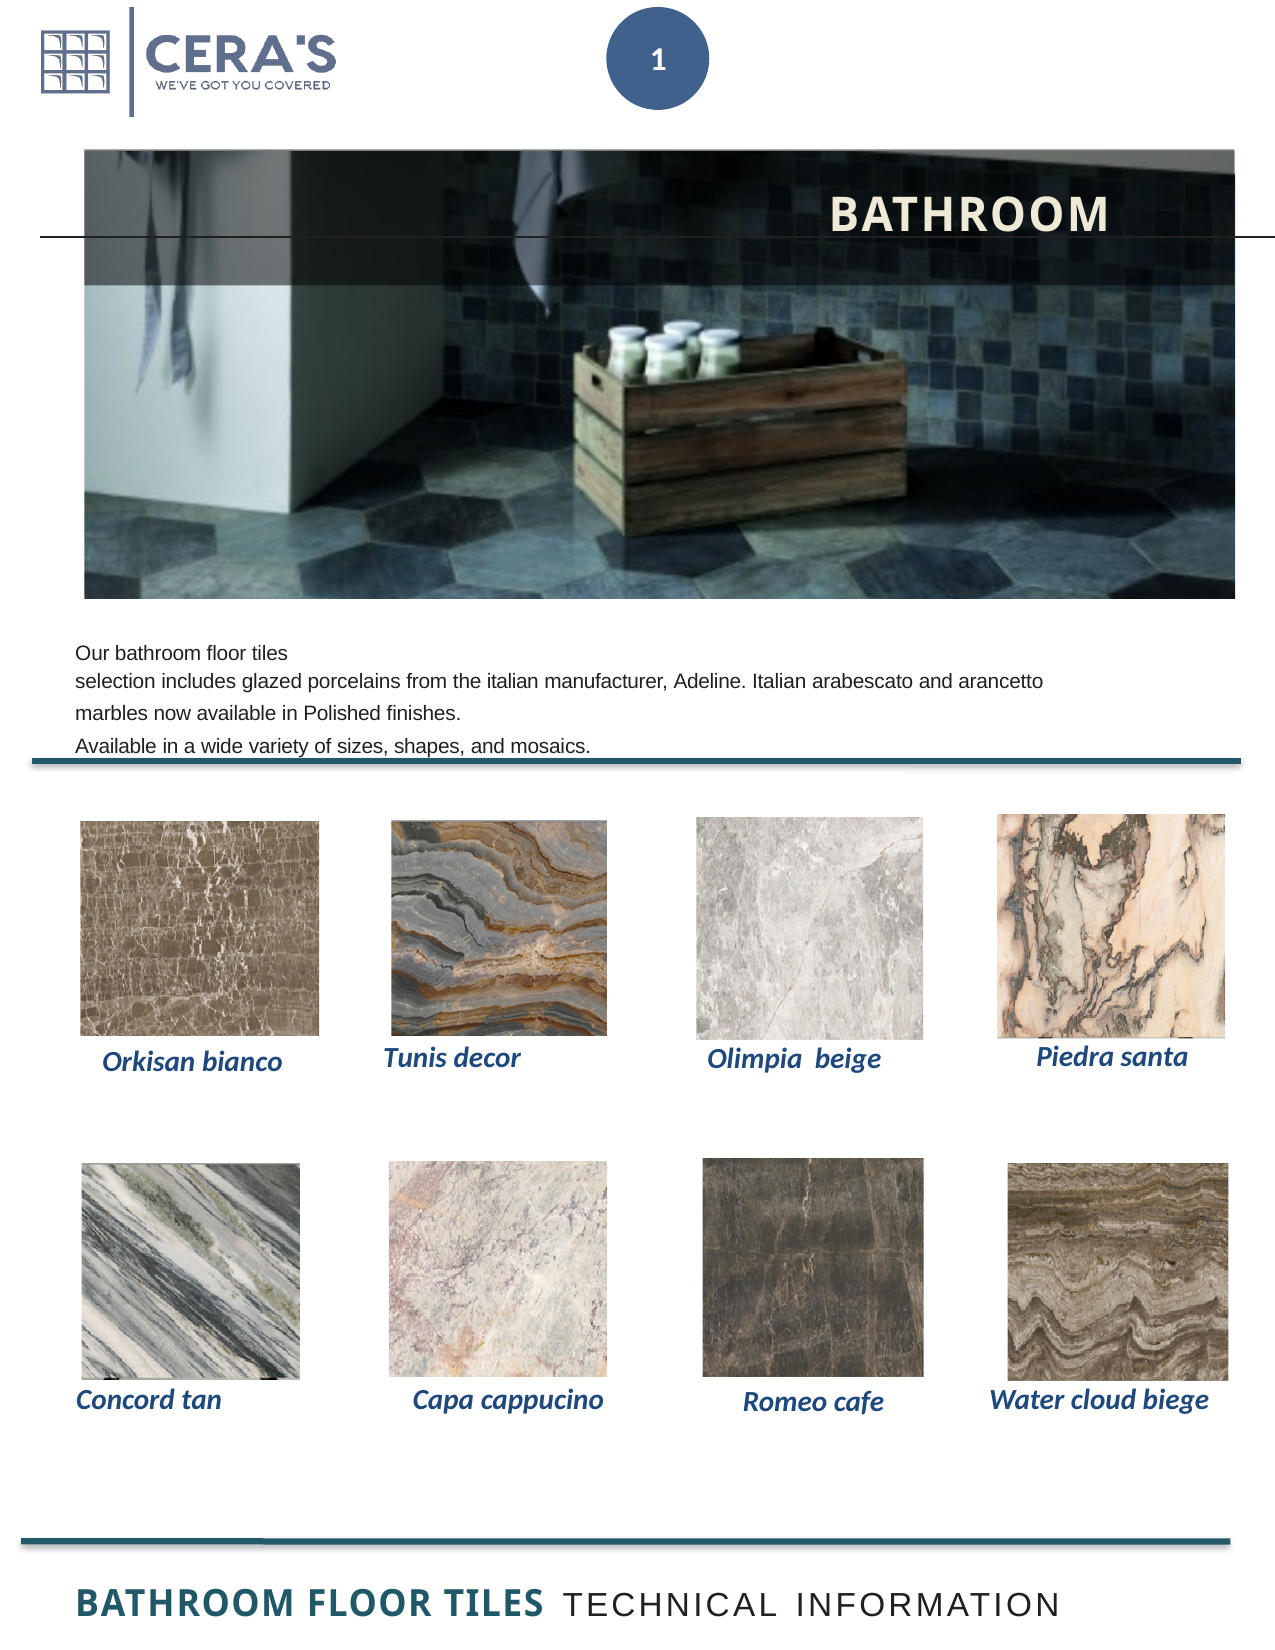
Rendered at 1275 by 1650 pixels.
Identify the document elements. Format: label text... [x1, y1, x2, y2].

text BATHROOM FLOOR TILES TECHNICAL INFORMATION [75, 1582, 1200, 1625]
text BATHROOM [808, 170, 1200, 236]
picture [80, 821, 320, 1036]
text marbles now available in Polished finishes. [75, 694, 1200, 727]
picture [696, 817, 924, 1039]
picture [84, 151, 1235, 236]
picture [702, 1158, 924, 1377]
picture [1007, 1163, 1229, 1380]
picture [997, 814, 1226, 1038]
picture [391, 820, 607, 1036]
text Our bathroom floor tiles selection includes glazed porcelains from the italian manufacturer, Adeline. Italian arabescato and arancetto [75, 638, 1200, 694]
picture [388, 1161, 608, 1377]
picture [81, 1163, 300, 1380]
picture [84, 238, 1235, 599]
text Available in a wide variety of sizes, shapes, and mosaics. [75, 727, 1200, 757]
